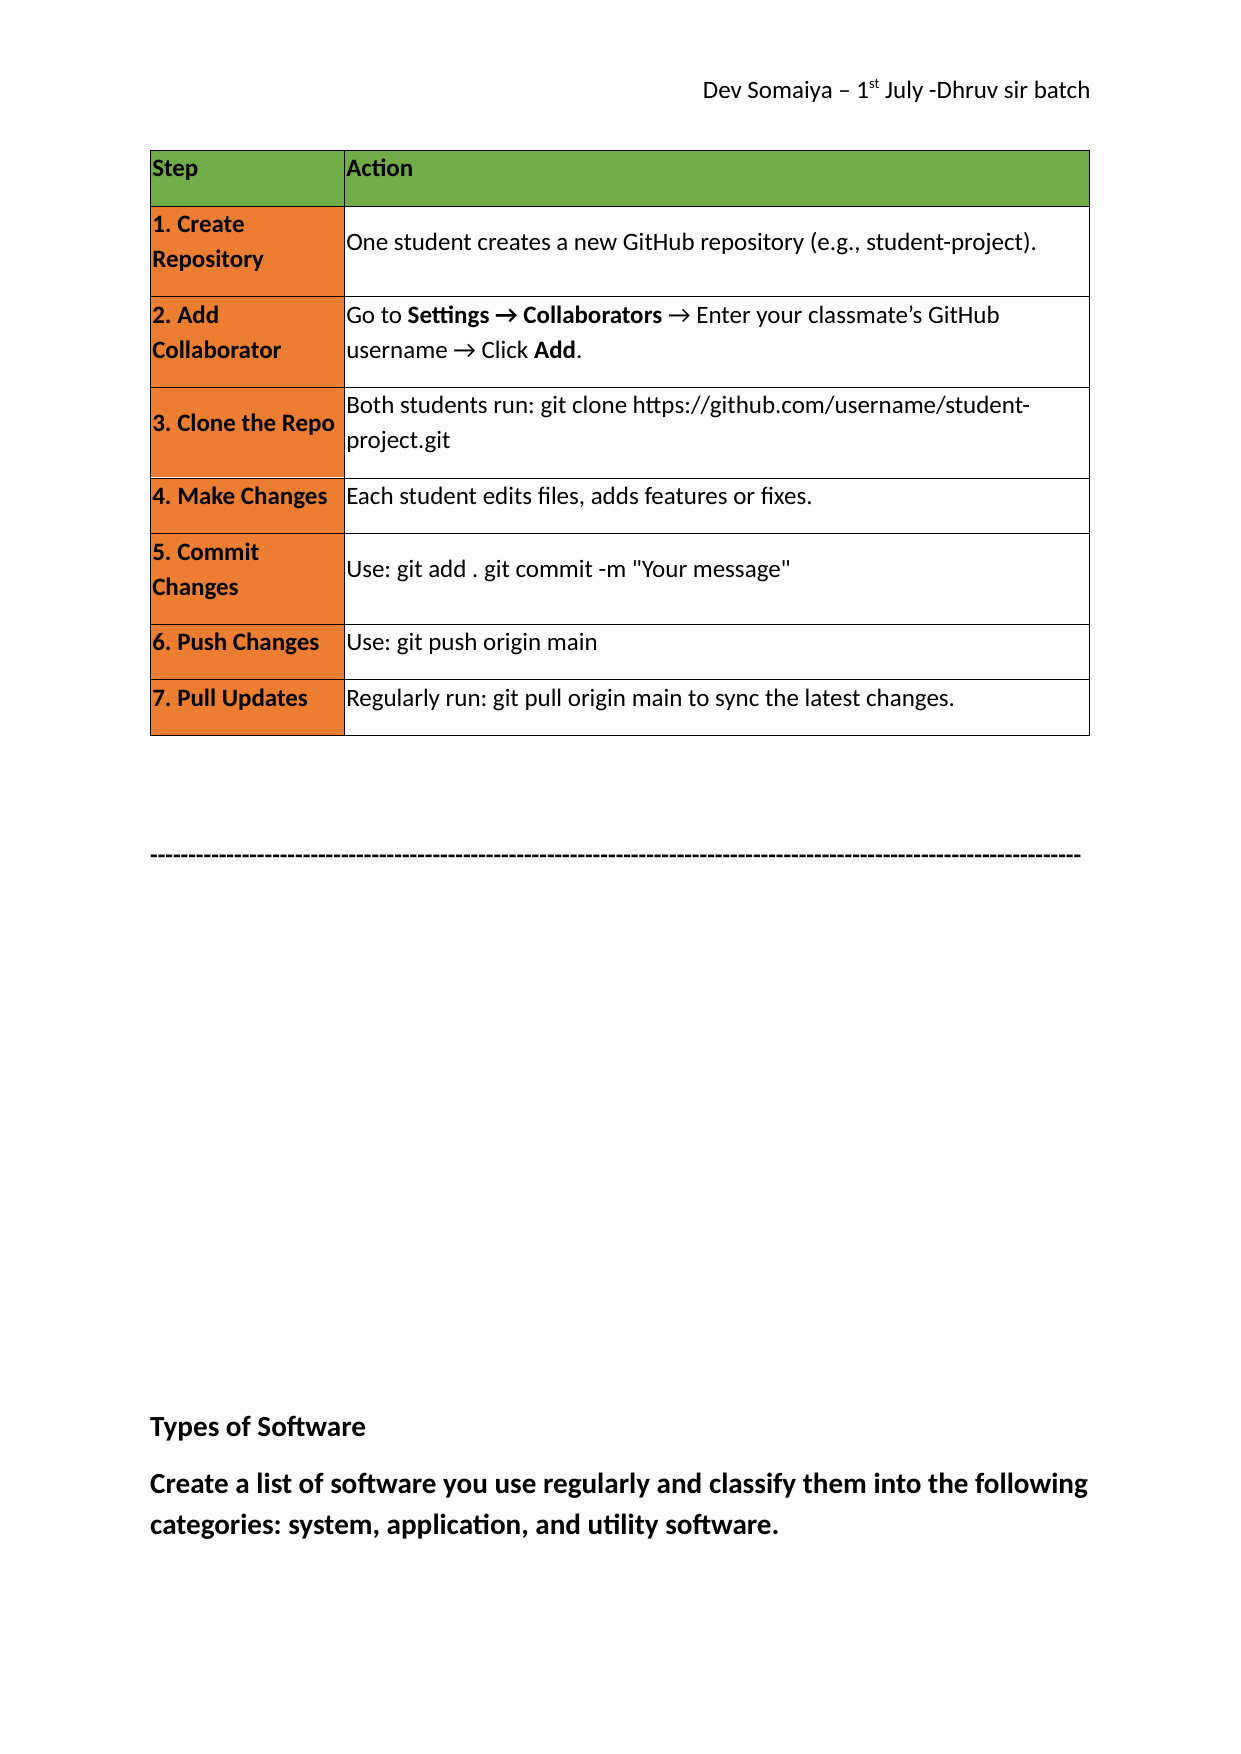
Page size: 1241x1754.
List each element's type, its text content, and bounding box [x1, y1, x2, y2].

table_header Step [151, 151, 344, 206]
table_cell 6. Push Changes [151, 625, 344, 679]
text Create a list of software you use regularly and classify them into the following categories: system, application, and utility software. [150, 1465, 1090, 1542]
table_cell Each student edits files, adds features or fixes. [345, 479, 1089, 533]
text Types of Software [150, 1408, 1090, 1443]
table_cell Use: git push origin main [345, 625, 1089, 679]
table_cell Regularly run: git pull origin main to sync the latest changes. [345, 680, 1089, 735]
table_cell 1. Create Repository [151, 207, 344, 296]
table_cell Both students run: git clone https://github.com/username/student-project.git [345, 388, 1089, 477]
table_cell Go to Settings → Collaborators → Enter your classmate’s GitHub username → Click Add. [345, 297, 1089, 387]
table_cell 3. Clone the Repo [151, 388, 344, 477]
table_cell 4. Make Changes [151, 479, 344, 533]
table_cell One student creates a new GitHub repository (e.g., student-project). [345, 207, 1089, 296]
table_cell 7. Pull Updates [151, 680, 344, 735]
text -------------------------------------------------------------------------------------------------------------------------- [150, 839, 1090, 870]
table_cell 2. Add Collaborator [151, 297, 344, 387]
table_cell Use: git add . git commit -m "Your message" [345, 534, 1089, 624]
table_header Action [345, 151, 1089, 206]
